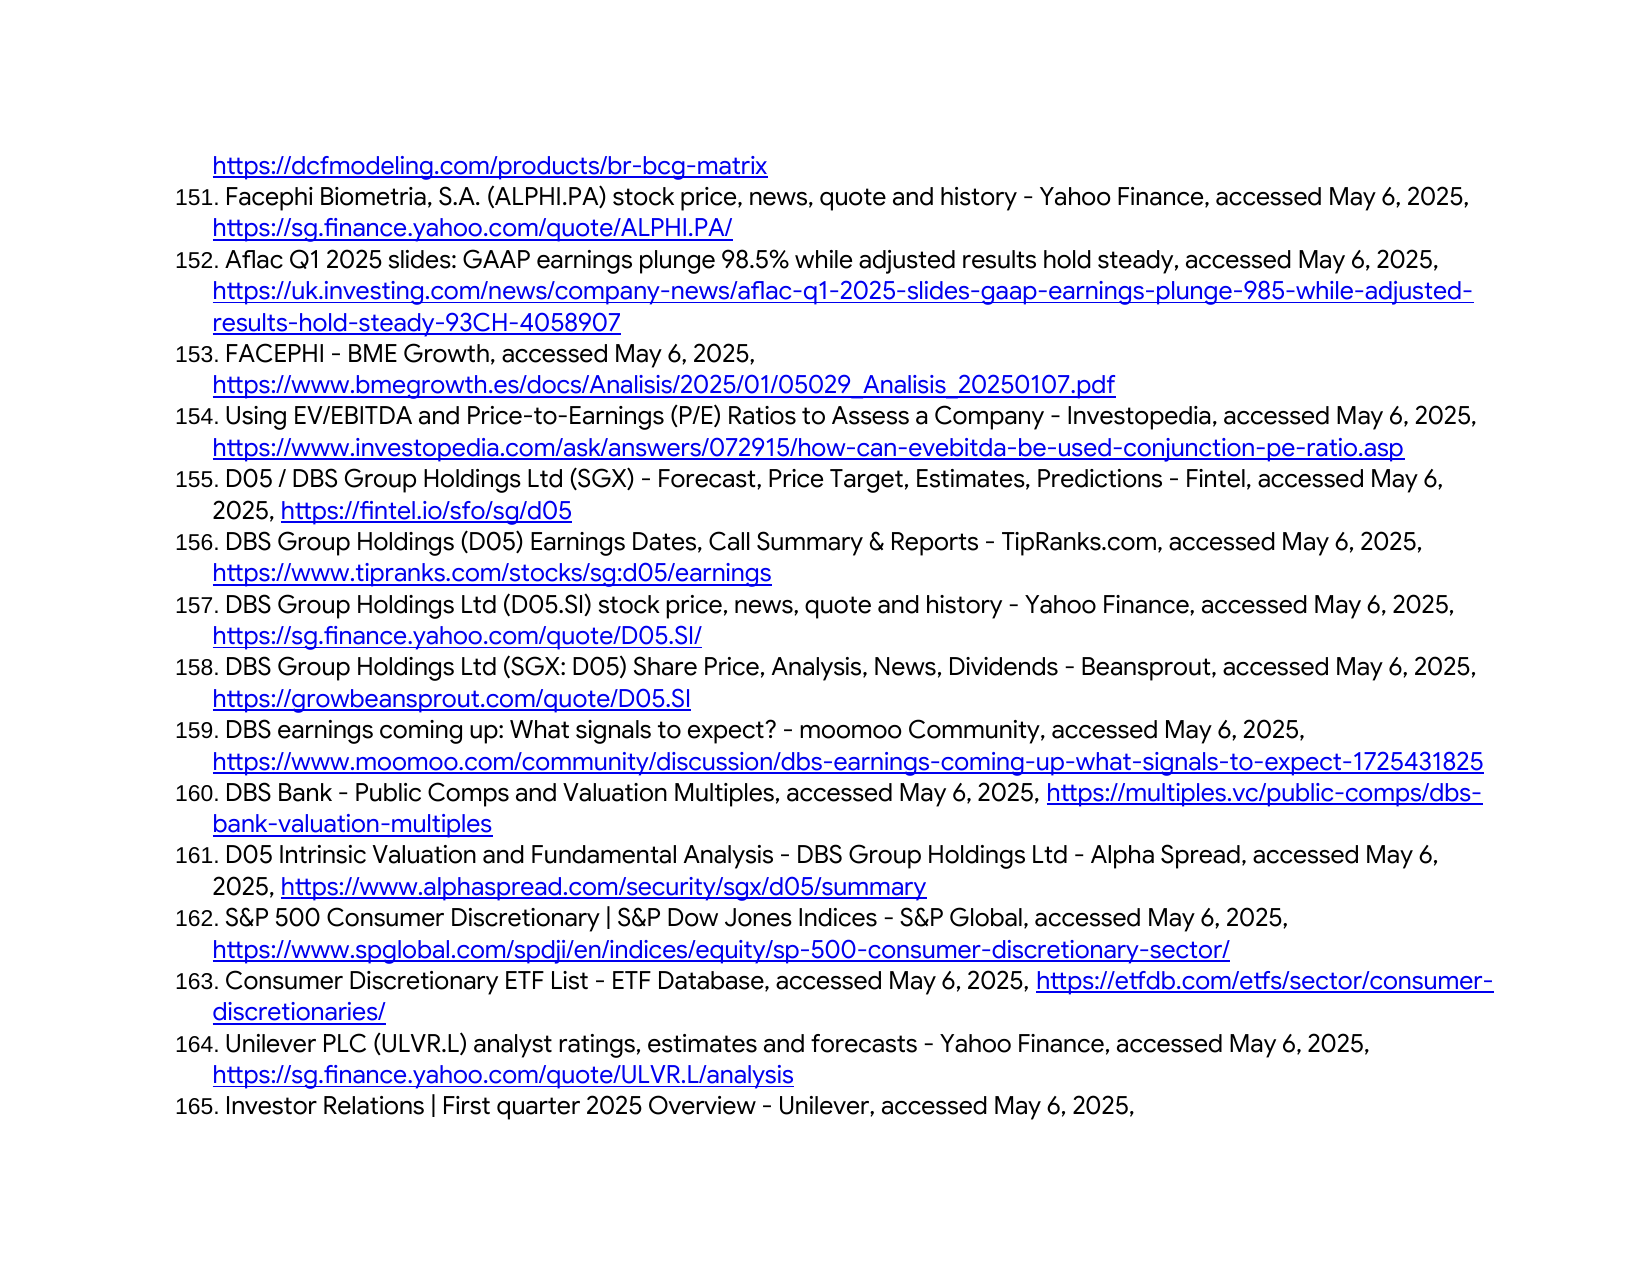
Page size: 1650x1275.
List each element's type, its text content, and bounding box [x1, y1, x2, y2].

list DBS Group Holdings (D05) Earnings Dates, Call Summary & Reports - TipRanks.com, accessed May 6, 2025, https://www.tipranks.com/stocks/sg:d05/earnings [175, 526, 1500, 589]
list DBS Group Holdings Ltd (SGX: D05) Share Price, Analysis, News, Dividends - Beansprout, accessed May 6, 2025, https://growbeansprout.com/quote/D05.SI [175, 652, 1500, 714]
list DBS Group Holdings Ltd (D05.SI) stock price, news, quote and history - Yahoo Finance, accessed May 6, 2025, https://sg.finance.yahoo.com/quote/D05.SI/ [175, 589, 1500, 652]
list FACEPHI - BME Growth, accessed May 6, 2025, https://www.bmegrowth.es/docs/Analisis/2025/01/05029_Analisis_20250107.pdf [175, 338, 1500, 401]
list D05 Intrinsic Valuation and Fundamental Analysis - DBS Group Holdings Ltd - Alpha Spread, accessed May 6, 2025, https://www.alphaspread.com/security/sgx/d05/summary [175, 840, 1500, 902]
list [175, 1091, 1500, 1122]
list D05 / DBS Group Holdings Ltd (SGX) - Forecast, Price Target, Estimates, Predictions - Fintel, accessed May 6, 2025, https://fintel.io/sfo/sg/d05 [175, 463, 1500, 526]
list DBS earnings coming up: What signals to expect? - moomoo Community, accessed May 6, 2025, https://www.moomoo.com/community/discussion/dbs-earnings-coming-up-what-signals-to-expect-1725431825 [175, 714, 1500, 777]
list S&P 500 Consumer Discretionary | S&P Dow Jones Indices - S&P Global, accessed May 6, 2025, https://www.spglobal.com/spdji/en/indices/equity/sp-500-consumer-discretionary-sector/ [175, 902, 1500, 965]
list Consumer Discretionary ETF List - ETF Database, accessed May 6, 2025, https://etfdb.com/etfs/sector/consumer-discretionaries/ [175, 965, 1500, 1028]
list Using EV/EBITDA and Price-to-Earnings (P/E) Ratios to Assess a Company - Investopedia, accessed May 6, 2025, https://www.investopedia.com/ask/answers/072915/how-can-evebitda-be-used-conjunction-pe-ratio.asp [175, 401, 1500, 463]
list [175, 150, 1500, 181]
list Facephi Biometria, S.A. (ALPHI.PA) stock price, news, quote and history - Yahoo Finance, accessed May 6, 2025, https://sg.finance.yahoo.com/quote/ALPHI.PA/ [175, 181, 1500, 244]
list Aflac Q1 2025 slides: GAAP earnings plunge 98.5% while adjusted results hold steady, accessed May 6, 2025, https://uk.investing.com/news/company-news/aflac-q1-2025-slides-gaap-earnings-plunge-985-while-adjusted-results-hold-steady-93CH-4058907 [175, 244, 1500, 338]
list Unilever PLC (ULVR.L) analyst ratings, estimates and forecasts - Yahoo Finance, accessed May 6, 2025, https://sg.finance.yahoo.com/quote/ULVR.L/analysis [175, 1028, 1500, 1091]
list DBS Bank - Public Comps and Valuation Multiples, accessed May 6, 2025, https://multiples.vc/public-comps/dbs-bank-valuation-multiples [175, 777, 1500, 840]
